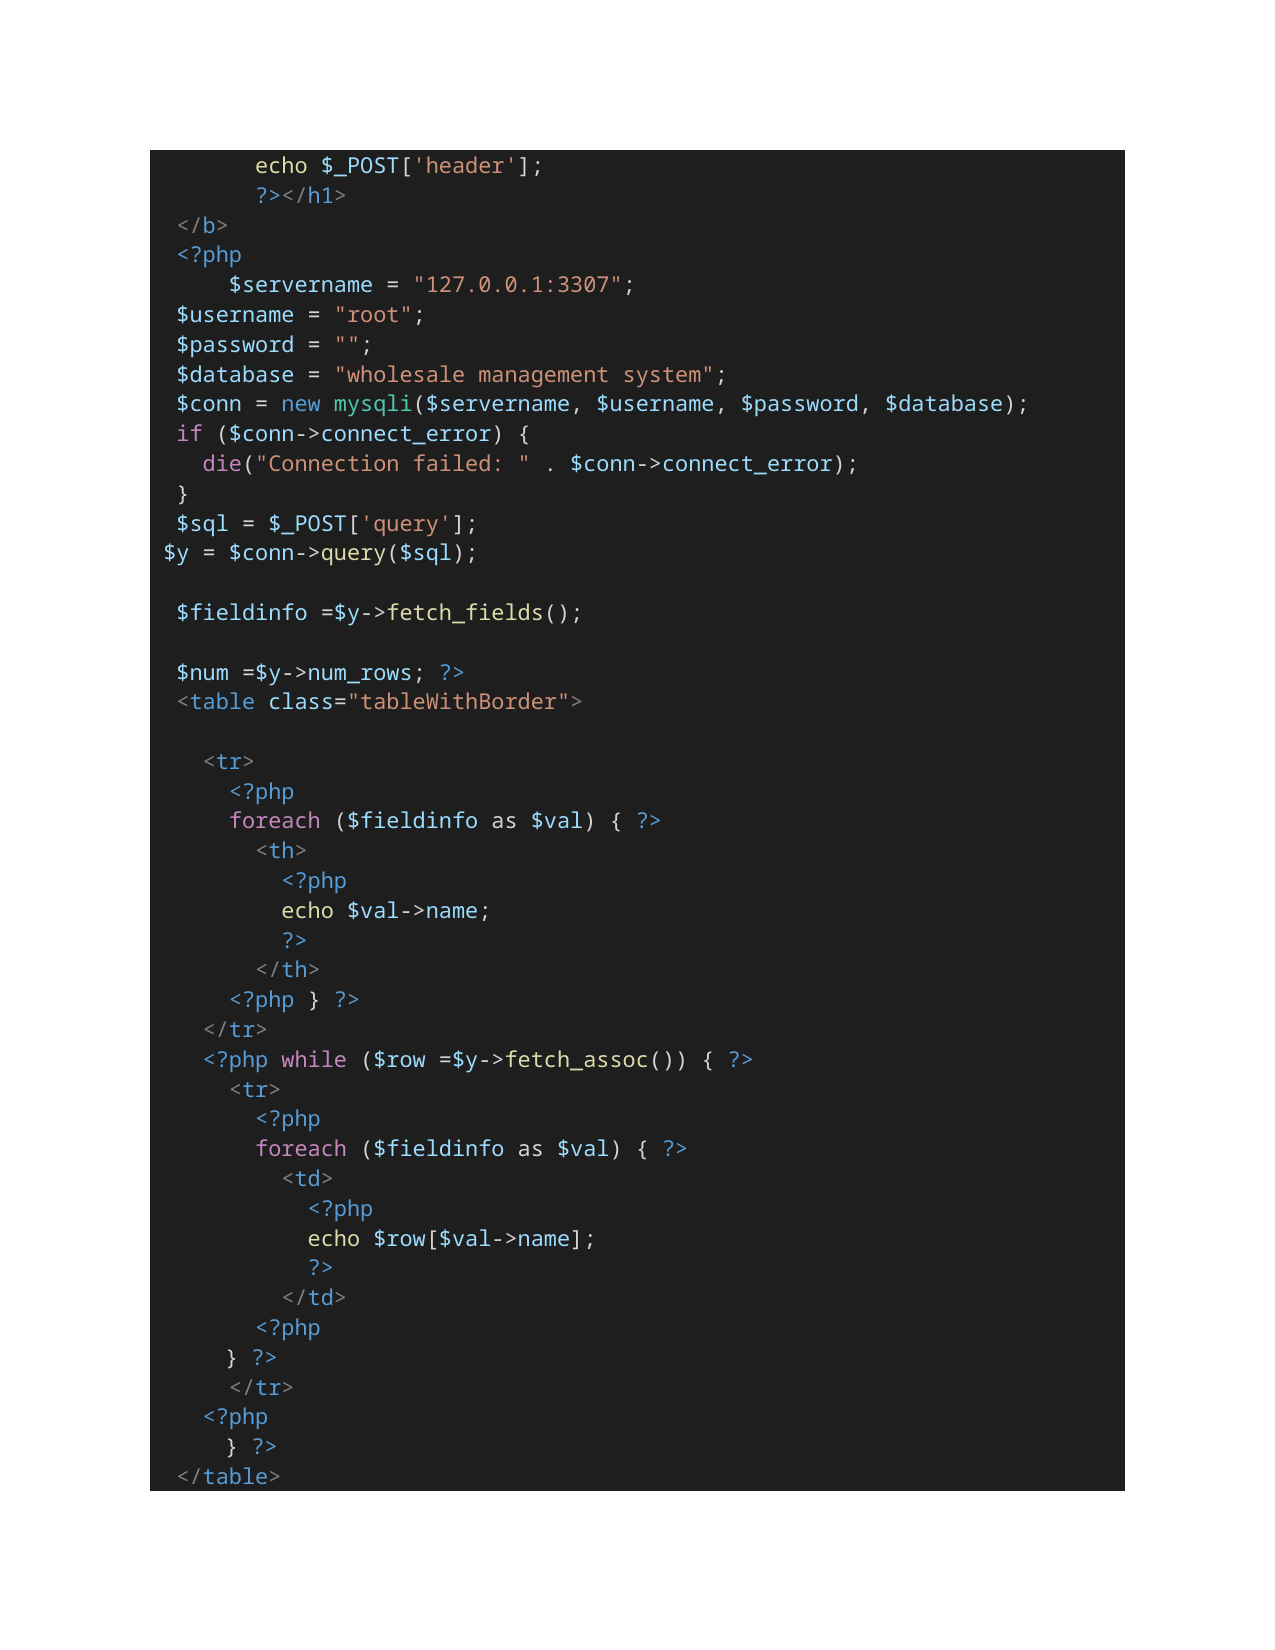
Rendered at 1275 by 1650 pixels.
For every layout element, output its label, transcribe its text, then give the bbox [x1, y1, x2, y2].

text </tr> [150, 1371, 1125, 1401]
text <td> [150, 1163, 1125, 1193]
text ?> [150, 1252, 1125, 1282]
text die("Connection failed: " . $conn->connect_error); [150, 448, 1125, 478]
text </b> [150, 209, 1125, 239]
text $username = "root"; [150, 299, 1125, 329]
text $fieldinfo =$y->fetch_fields(); [150, 597, 1125, 627]
text <?php [150, 1312, 1125, 1342]
text <?php [150, 239, 1125, 269]
text } [150, 478, 1125, 507]
text <?php [150, 1103, 1125, 1133]
text $servername = "127.0.0.1:3307"; [150, 269, 1125, 299]
text ?> [150, 924, 1125, 954]
text } ?> [150, 1342, 1125, 1371]
text <?php [150, 1193, 1125, 1222]
text if ($conn->connect_error) { [150, 418, 1125, 448]
text </td> [150, 1282, 1125, 1312]
text <?php [150, 776, 1125, 805]
text $database = "wholesale management system"; [150, 358, 1125, 388]
text </table> [150, 1461, 1125, 1491]
text <?php [150, 865, 1125, 895]
text <?php } ?> [150, 984, 1125, 1014]
text </tr> [150, 1014, 1125, 1044]
text <?php [150, 1401, 1125, 1431]
text <tr> [150, 746, 1125, 776]
text <tr> [150, 1073, 1125, 1103]
text } ?> [150, 1431, 1125, 1461]
text $sql = $_POST['query']; [150, 507, 1125, 537]
text <th> [150, 835, 1125, 865]
text foreach ($fieldinfo as $val) { ?> [150, 1133, 1125, 1163]
text <table class="tableWithBorder"> [150, 686, 1125, 716]
text </th> [150, 954, 1125, 984]
text $conn = new mysqli($servername, $username, $password, $database); [150, 388, 1125, 418]
text <?php while ($row =$y->fetch_assoc()) { ?> [150, 1044, 1125, 1073]
text echo $val->name; [150, 895, 1125, 924]
text $password = ""; [150, 329, 1125, 358]
text echo $row[$val->name]; [150, 1222, 1125, 1252]
text echo $_POST['header']; [150, 150, 1125, 180]
text $num =$y->num_rows; ?> [150, 656, 1125, 686]
text $y = $conn->query($sql); [150, 537, 1125, 567]
text foreach ($fieldinfo as $val) { ?> [150, 805, 1125, 835]
text ?></h1> [150, 180, 1125, 209]
